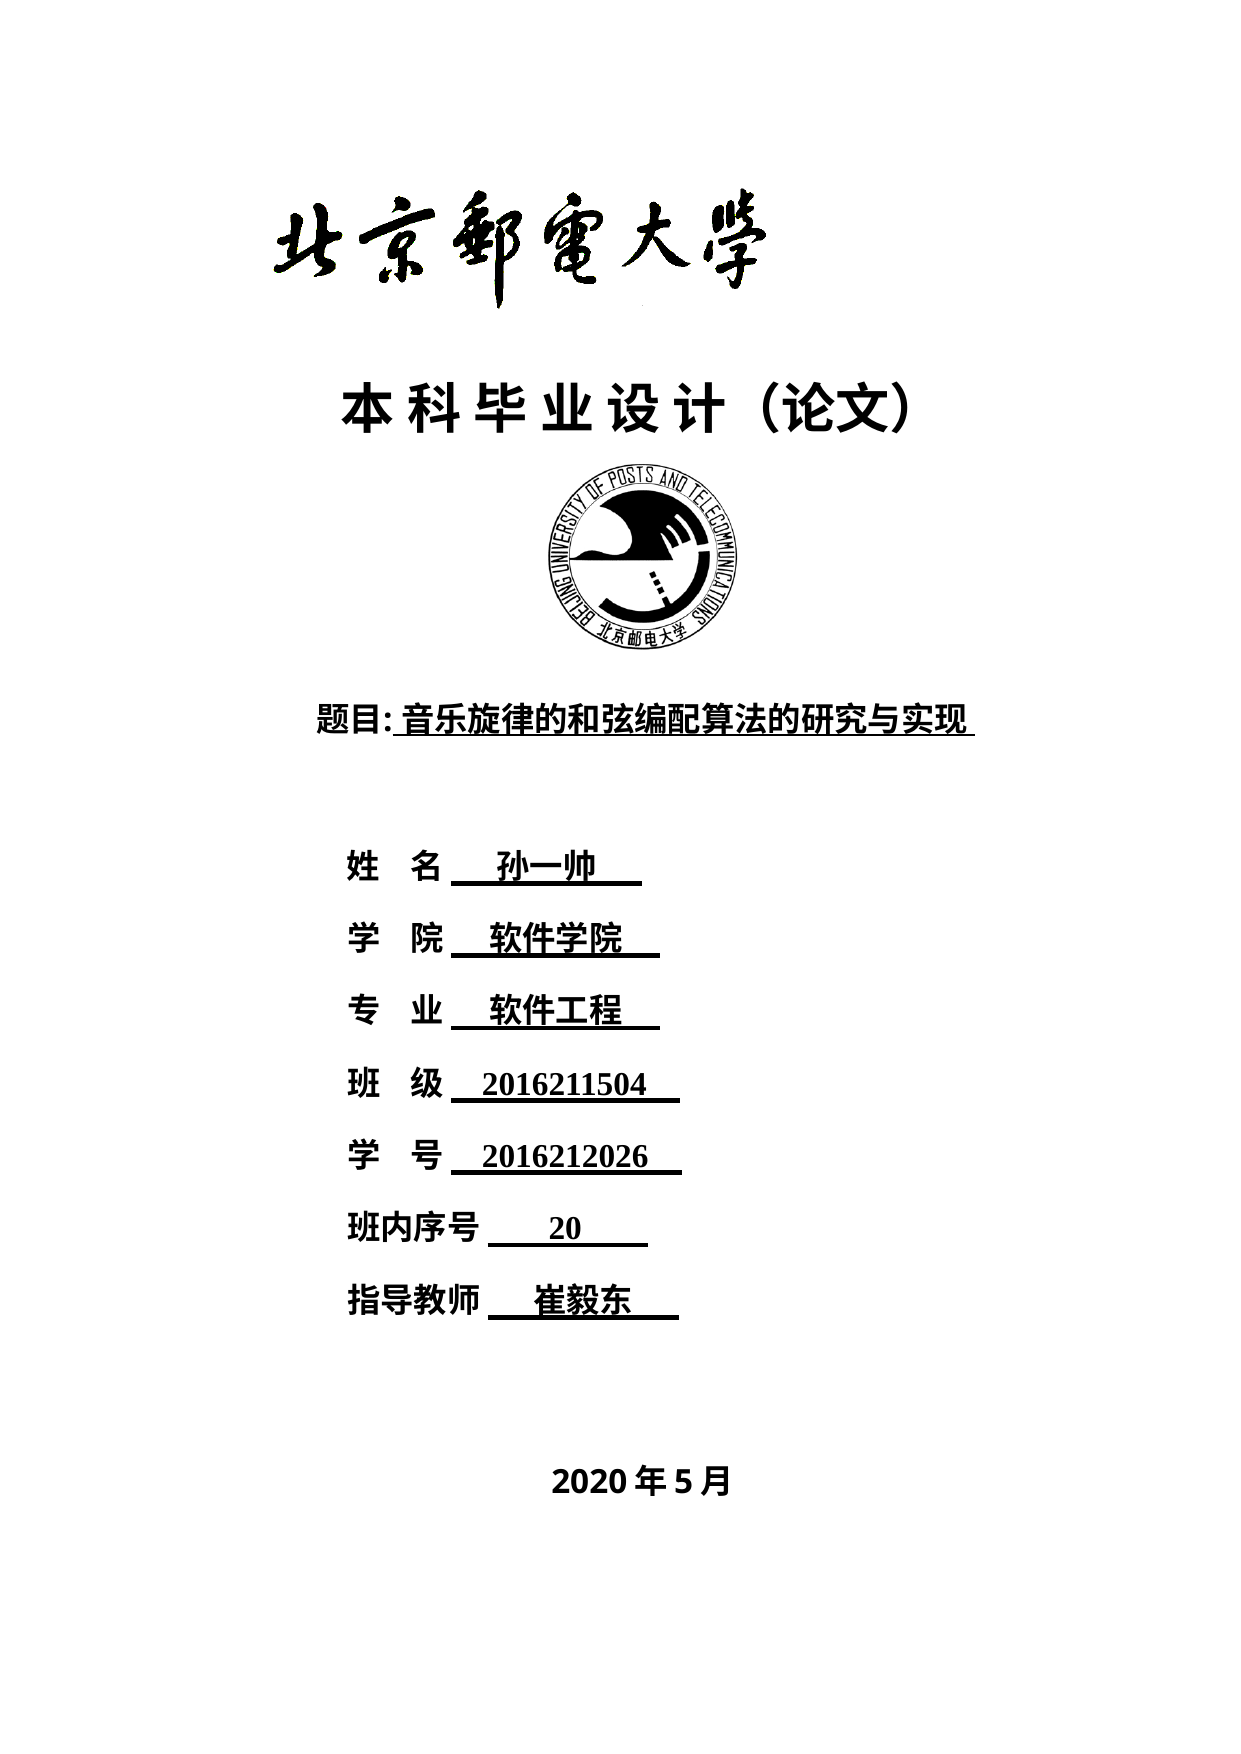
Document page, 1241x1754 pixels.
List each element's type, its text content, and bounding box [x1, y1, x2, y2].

picture [544, 460, 740, 653]
text 学 号 2016212026 [148, 1129, 1092, 1177]
text 专 业 软件工程 [148, 984, 1092, 1032]
text 班内序号 20 [148, 1201, 1092, 1249]
text 姓 名 孙一帅 [148, 839, 1092, 888]
text 指导教师 崔毅东 [148, 1273, 1092, 1322]
text 题目: 音乐旋律的和弦编配算法的研究与实现 [148, 692, 1092, 741]
text 本 科 毕 业 设 计（论文） [148, 366, 1092, 444]
text 学 院 软件学院 [148, 912, 1092, 960]
text 2020年5月 [148, 1454, 1092, 1503]
text 班 级 2016211504 [148, 1056, 1092, 1105]
